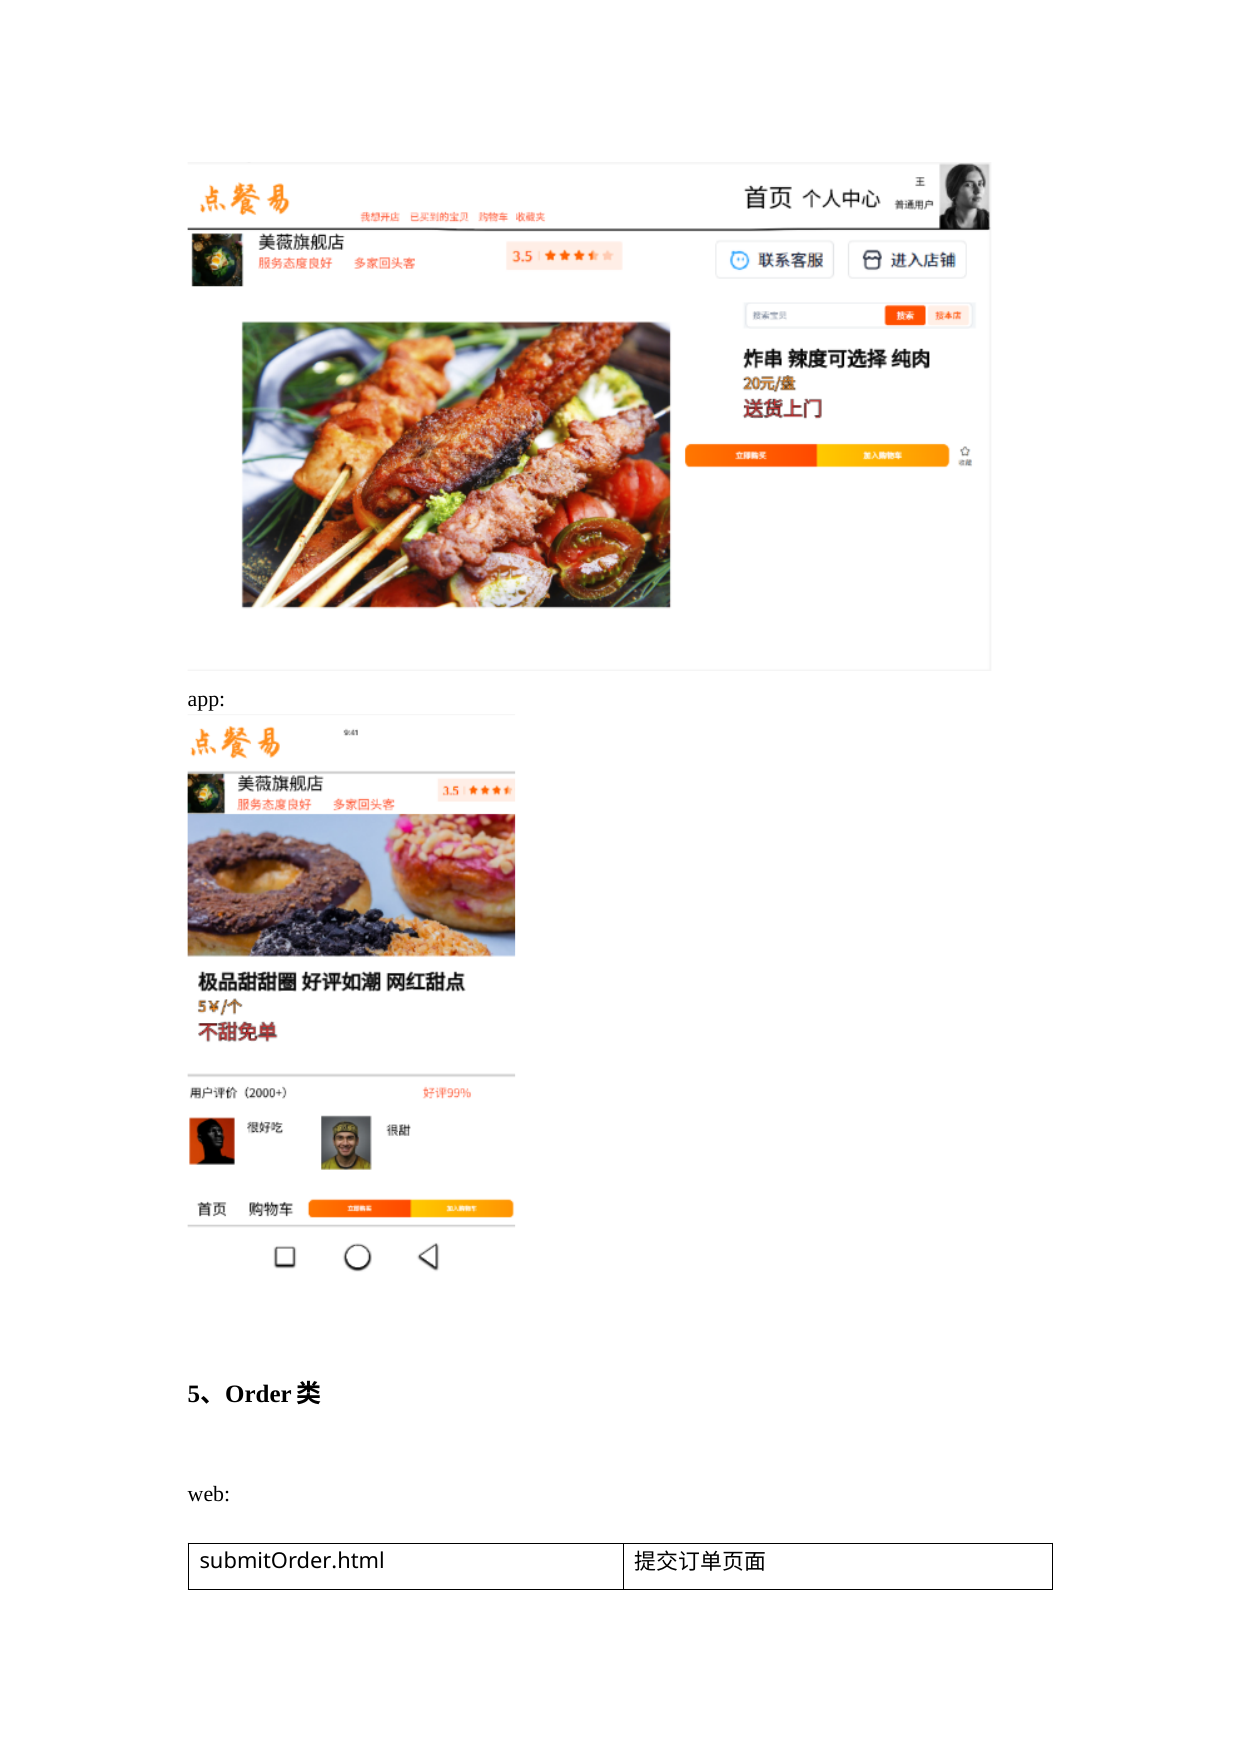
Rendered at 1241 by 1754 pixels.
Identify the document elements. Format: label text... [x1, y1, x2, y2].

subtitle Order类 [187, 1359, 1053, 1424]
picture [187, 162, 992, 671]
text app: [187, 682, 1053, 714]
table_header 提交订单页面 [624, 1544, 1052, 1589]
table_header submitOrder.html [189, 1544, 623, 1589]
text web: [187, 1478, 1053, 1510]
picture [187, 714, 515, 1275]
